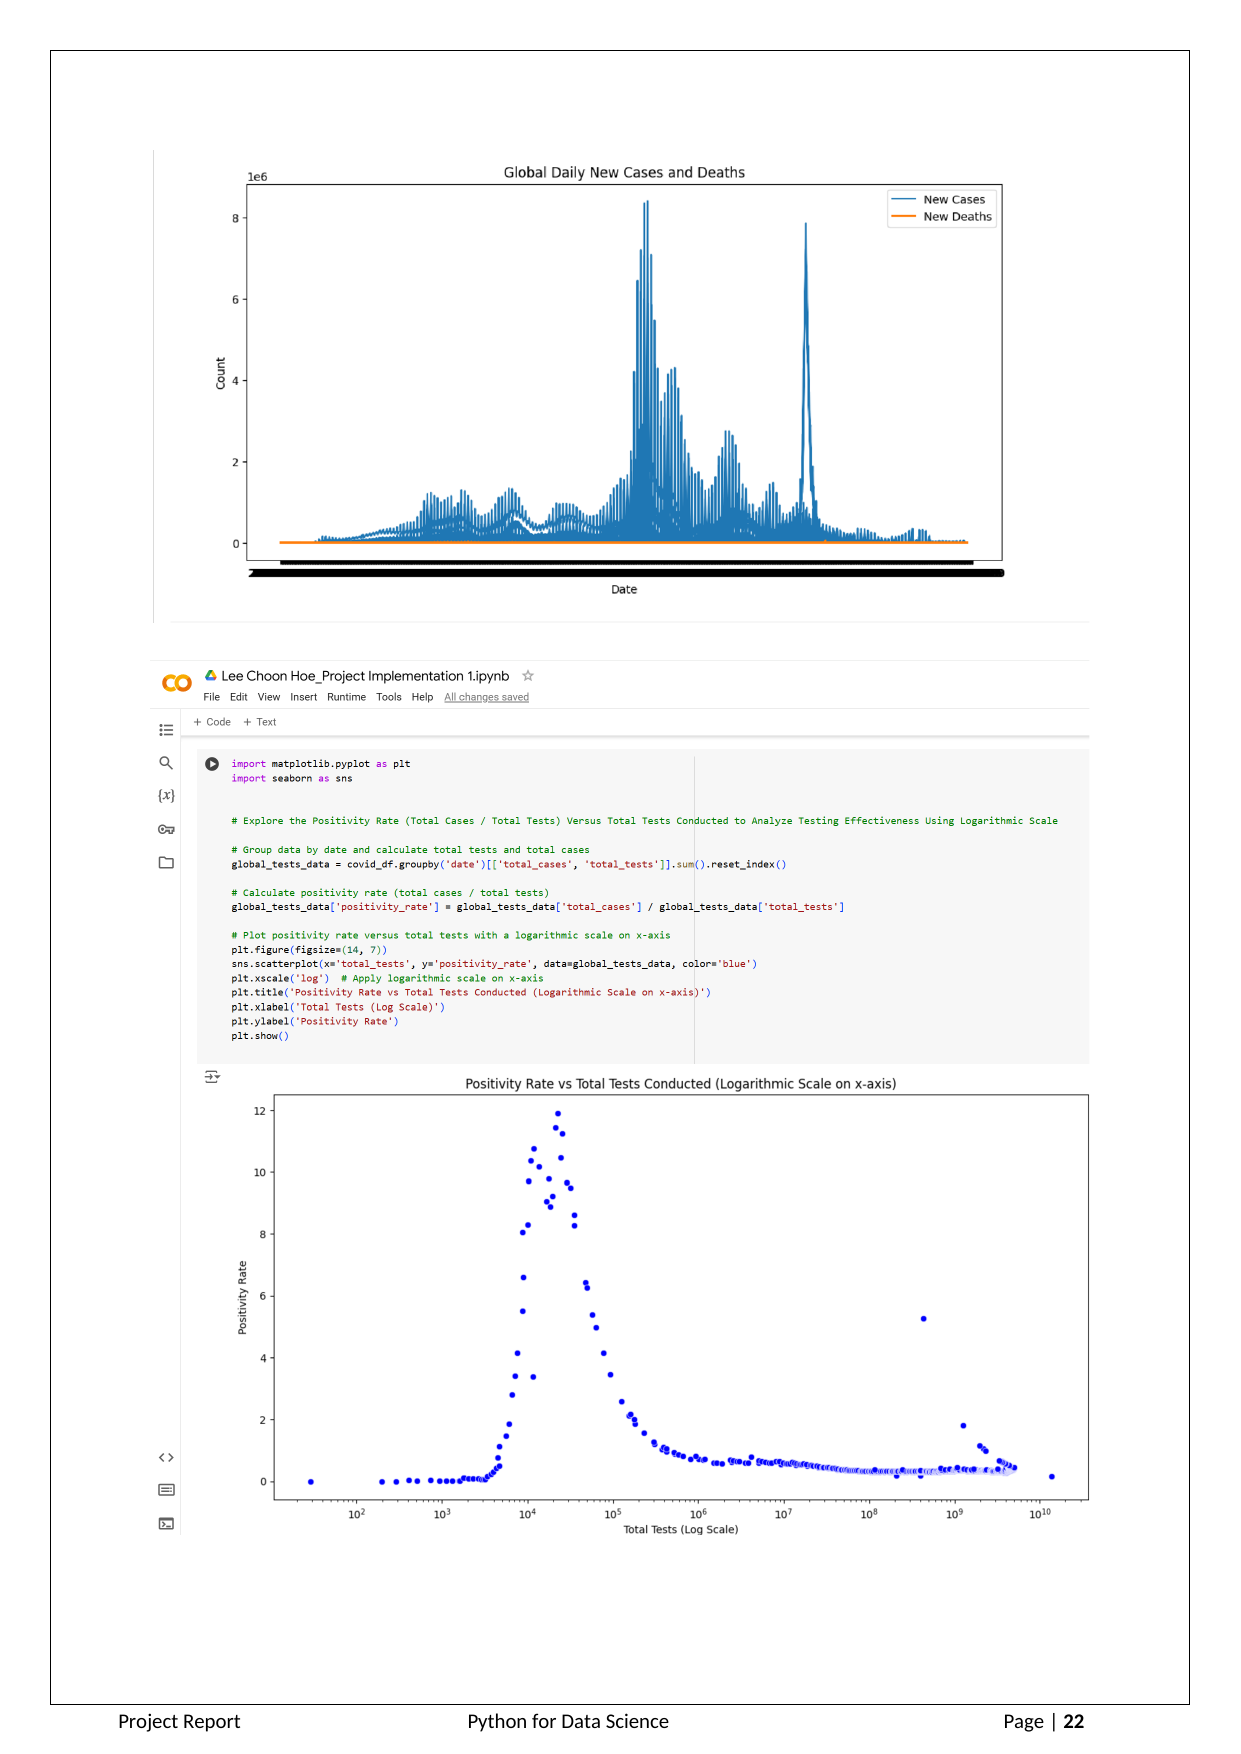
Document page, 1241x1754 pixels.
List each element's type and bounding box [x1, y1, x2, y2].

picture [150, 150, 1090, 623]
picture [150, 655, 1090, 1535]
